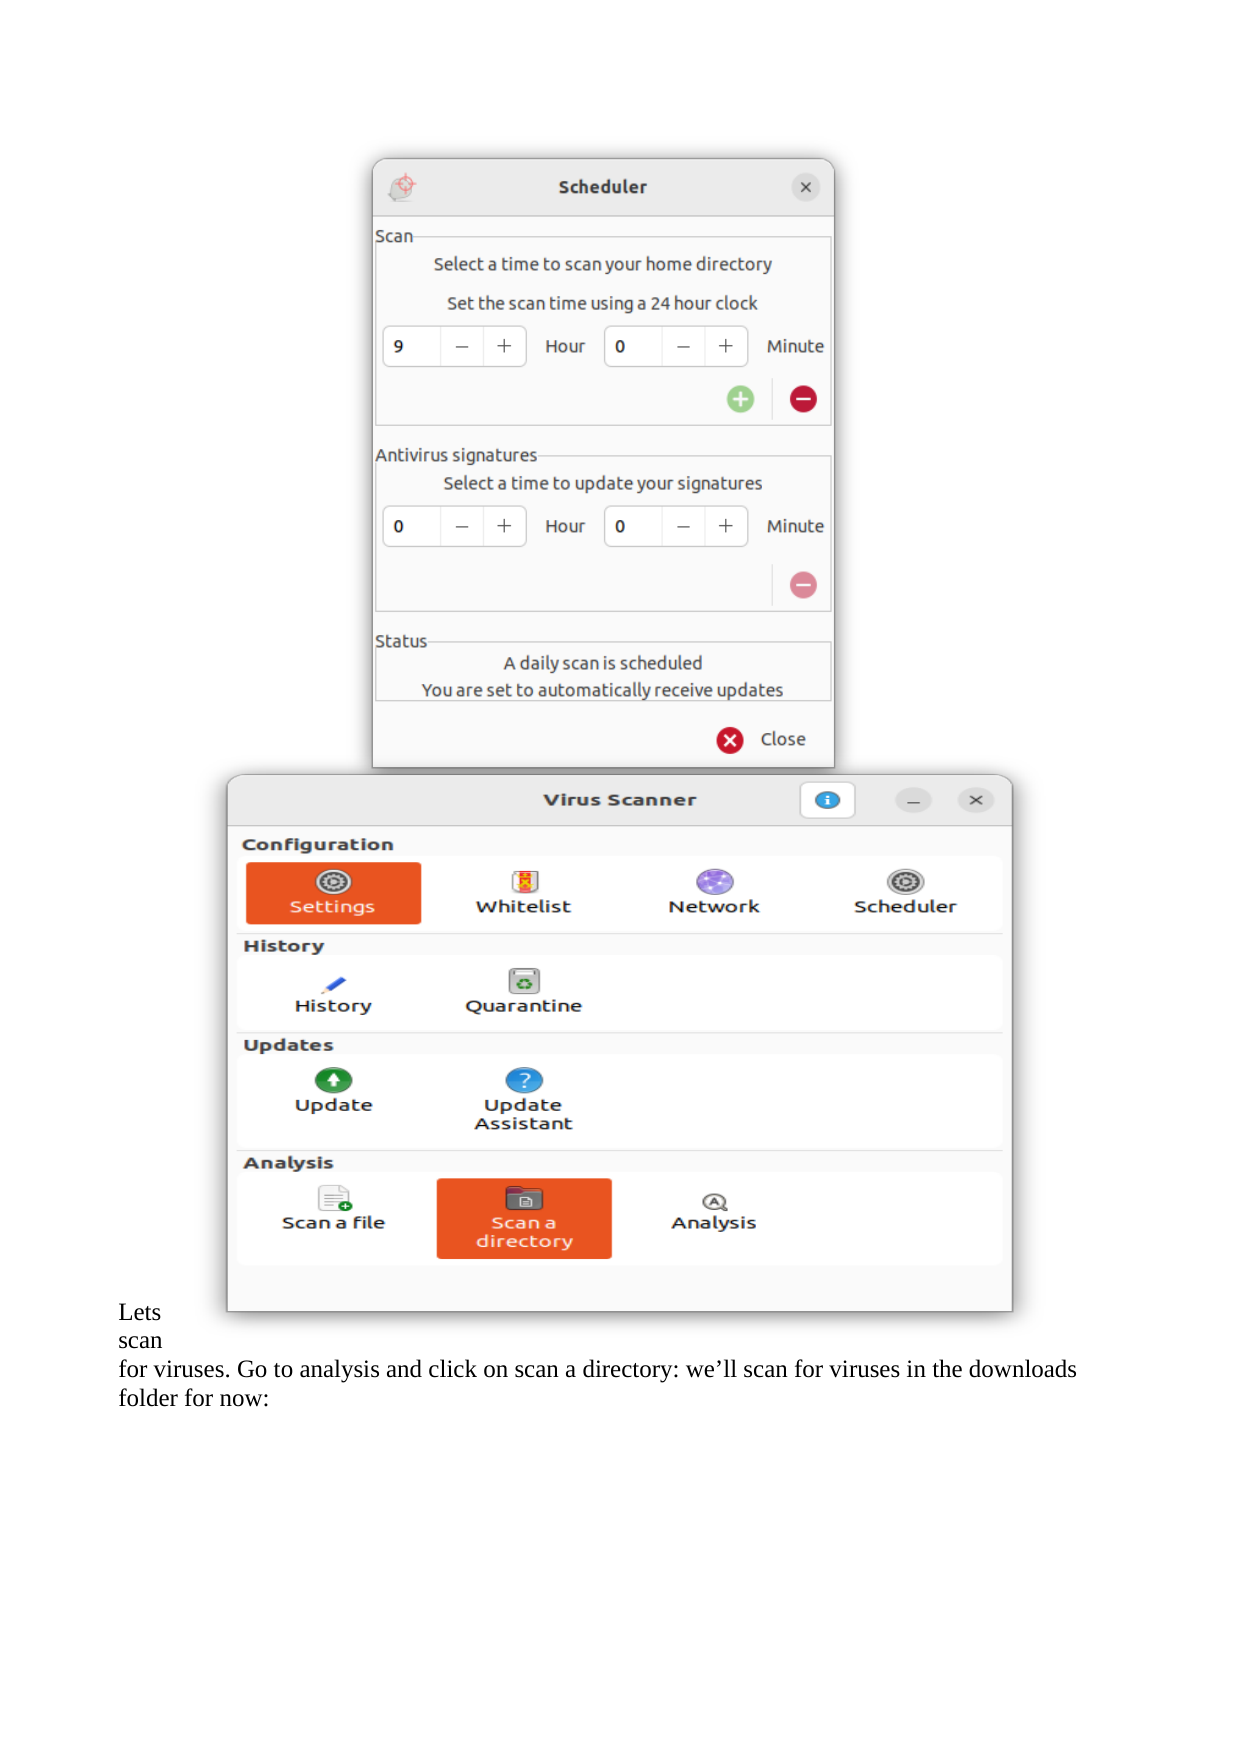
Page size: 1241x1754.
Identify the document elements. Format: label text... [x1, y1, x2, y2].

text Lets scan for viruses. Go to analysis and click on scan a directory: we’ll scan for viruses in the downloads folder for now: [118, 1297, 1122, 1412]
picture [187, 131, 1053, 1343]
